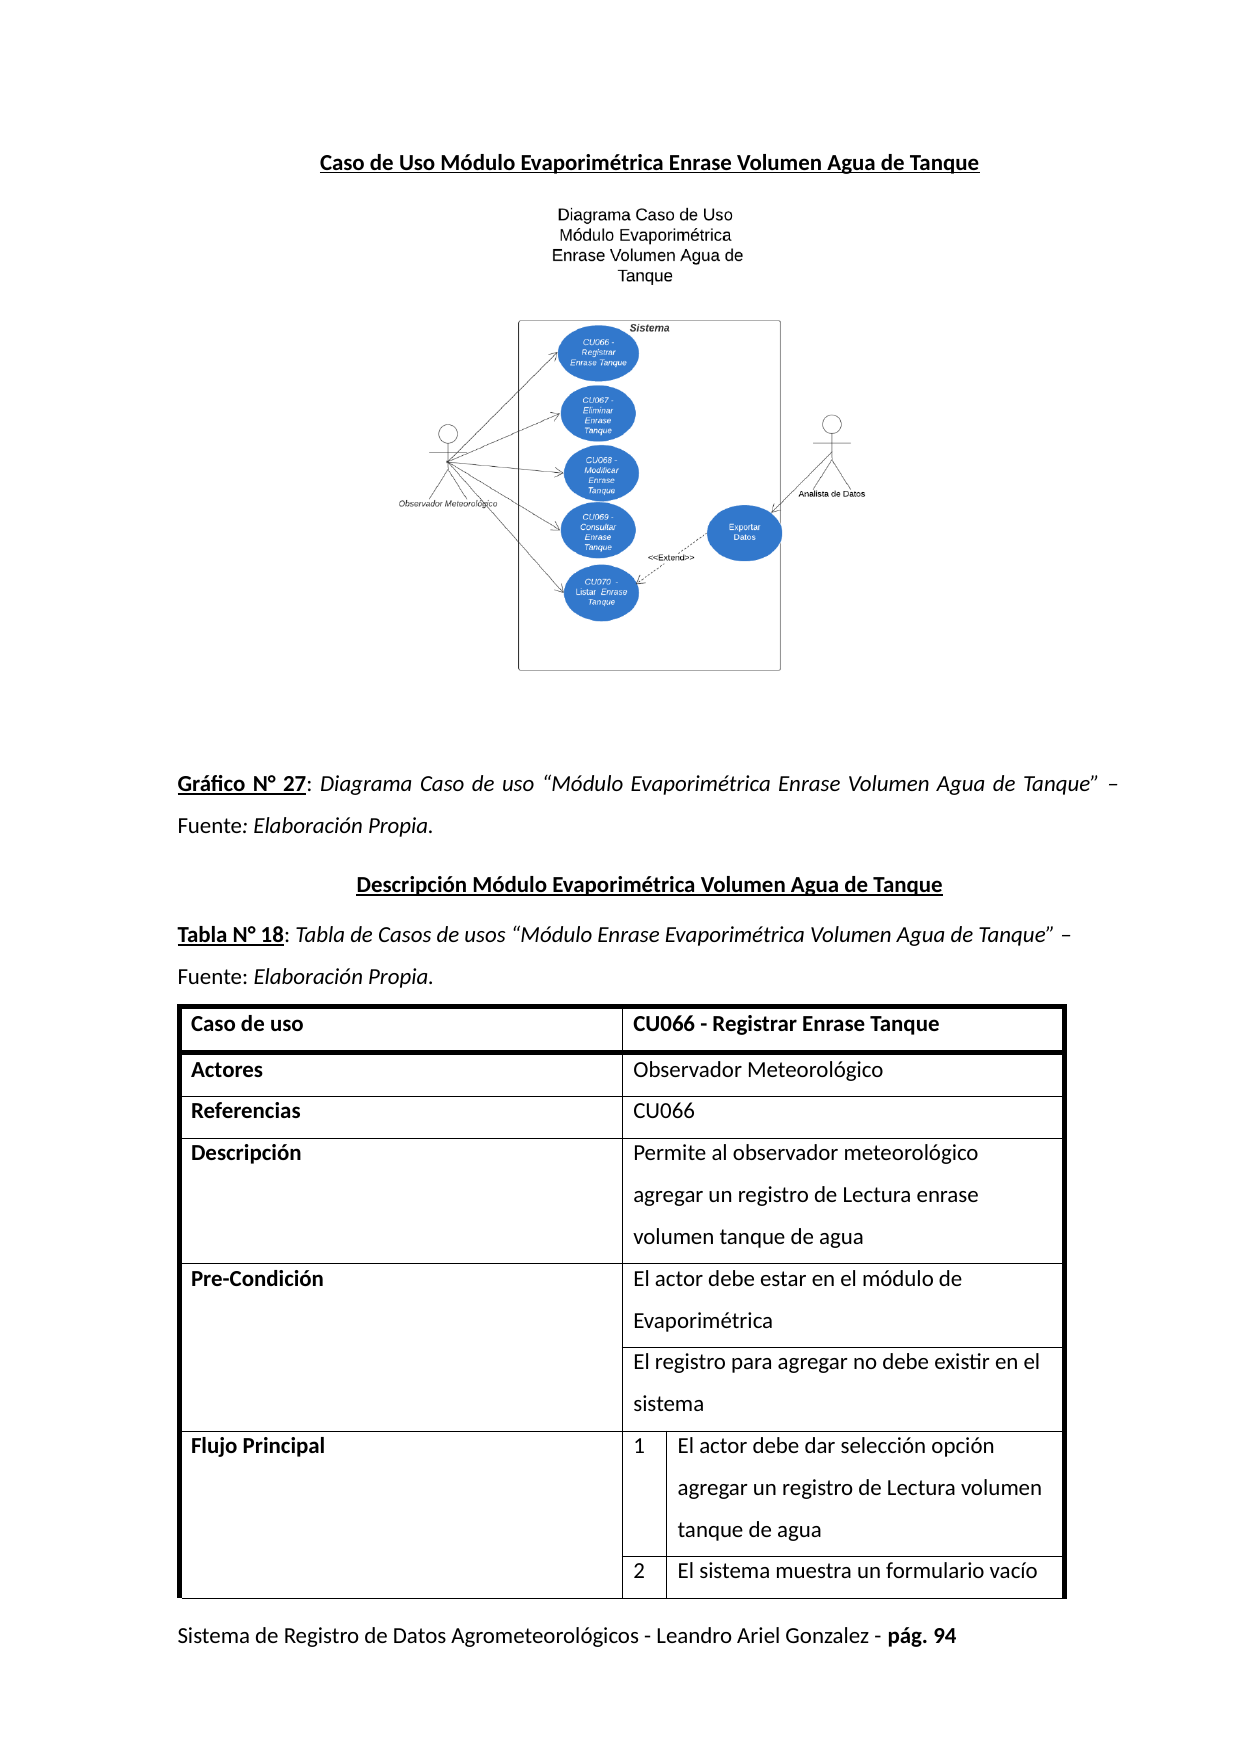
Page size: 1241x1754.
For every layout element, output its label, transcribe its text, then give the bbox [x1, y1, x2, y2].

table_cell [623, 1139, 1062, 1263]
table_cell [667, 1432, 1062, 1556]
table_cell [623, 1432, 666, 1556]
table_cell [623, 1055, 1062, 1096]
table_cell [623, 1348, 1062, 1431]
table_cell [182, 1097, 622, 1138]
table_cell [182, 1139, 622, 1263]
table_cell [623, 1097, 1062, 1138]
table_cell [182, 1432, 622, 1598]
subtitle Descripción Módulo Evaporimétrica Volumen Agua de Tanque [177, 870, 1122, 898]
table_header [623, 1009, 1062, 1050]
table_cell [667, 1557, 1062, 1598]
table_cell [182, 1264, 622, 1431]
picture [328, 198, 971, 712]
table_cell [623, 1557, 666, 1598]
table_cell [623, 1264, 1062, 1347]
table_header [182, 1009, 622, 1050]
text Tabla N° 18: Tabla de Casos de usos “Módulo Enrase Evaporimétrica Volumen Agua de Tanque” – Fuente: Elaboración Propia. [177, 920, 1122, 990]
subtitle Caso de Uso Módulo Evaporimétrica Enrase Volumen Agua de Tanque [177, 148, 1122, 176]
text Gráfico N° 27: Diagrama Caso de uso “Módulo Evaporimétrica Enrase Volumen Agua de Tanque” – Fuente: Elaboración Propia. [177, 769, 1122, 839]
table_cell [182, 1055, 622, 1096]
